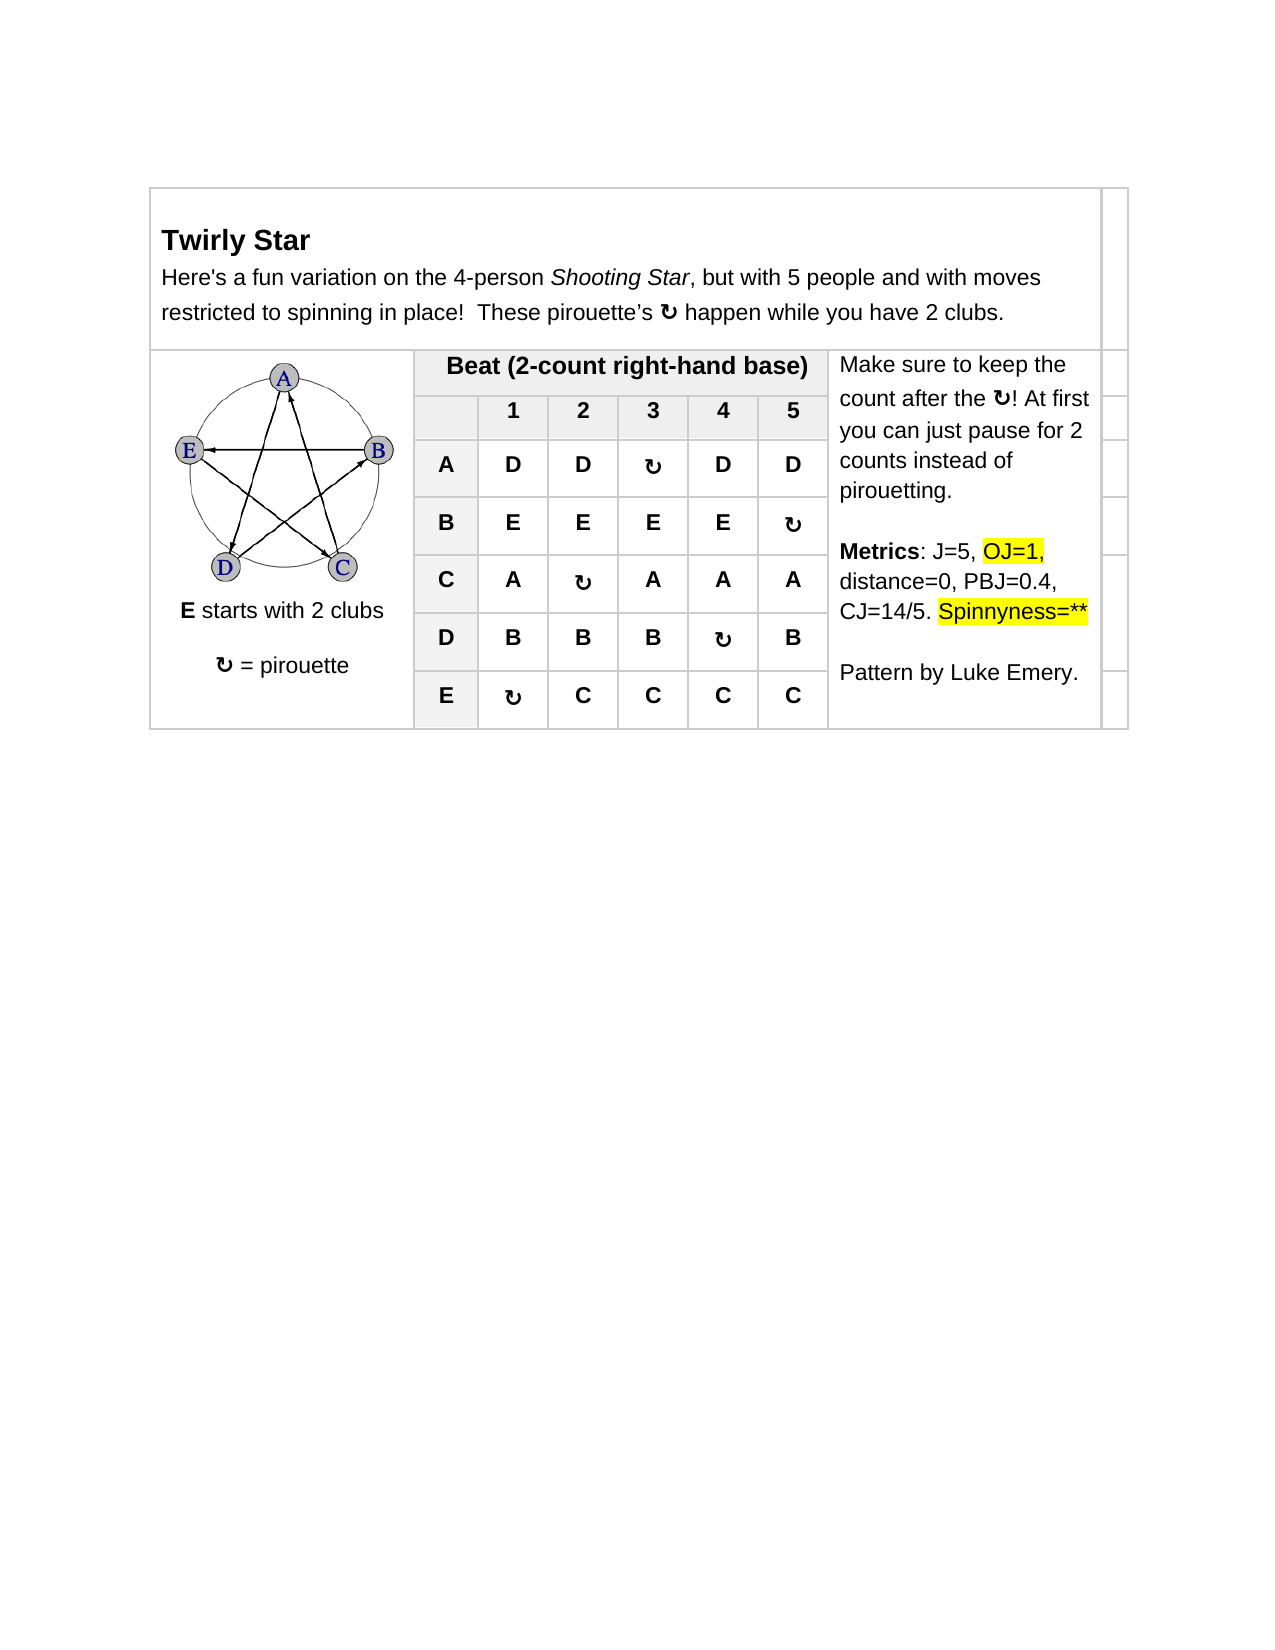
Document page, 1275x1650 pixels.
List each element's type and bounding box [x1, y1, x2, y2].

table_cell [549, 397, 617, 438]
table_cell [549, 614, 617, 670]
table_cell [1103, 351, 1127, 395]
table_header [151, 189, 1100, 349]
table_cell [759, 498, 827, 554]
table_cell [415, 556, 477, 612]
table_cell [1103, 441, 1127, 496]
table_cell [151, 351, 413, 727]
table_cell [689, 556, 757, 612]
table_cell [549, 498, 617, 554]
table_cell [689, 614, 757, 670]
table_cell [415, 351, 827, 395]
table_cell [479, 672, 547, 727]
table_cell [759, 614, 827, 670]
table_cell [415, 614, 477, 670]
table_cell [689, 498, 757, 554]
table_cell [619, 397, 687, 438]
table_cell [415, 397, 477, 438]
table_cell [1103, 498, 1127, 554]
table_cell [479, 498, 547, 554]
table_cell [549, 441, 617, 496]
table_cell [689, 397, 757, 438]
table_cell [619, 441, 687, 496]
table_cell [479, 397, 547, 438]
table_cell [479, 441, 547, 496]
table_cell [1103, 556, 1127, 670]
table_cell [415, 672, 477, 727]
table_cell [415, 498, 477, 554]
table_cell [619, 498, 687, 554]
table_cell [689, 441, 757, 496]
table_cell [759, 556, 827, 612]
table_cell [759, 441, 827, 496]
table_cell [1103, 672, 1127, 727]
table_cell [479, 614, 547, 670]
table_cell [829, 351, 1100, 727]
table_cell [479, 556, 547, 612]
picture [161, 351, 403, 597]
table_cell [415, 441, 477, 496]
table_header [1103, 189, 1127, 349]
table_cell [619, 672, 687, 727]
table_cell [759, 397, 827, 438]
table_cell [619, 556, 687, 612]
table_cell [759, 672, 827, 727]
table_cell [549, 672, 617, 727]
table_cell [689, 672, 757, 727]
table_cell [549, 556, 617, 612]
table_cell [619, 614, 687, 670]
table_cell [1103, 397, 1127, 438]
